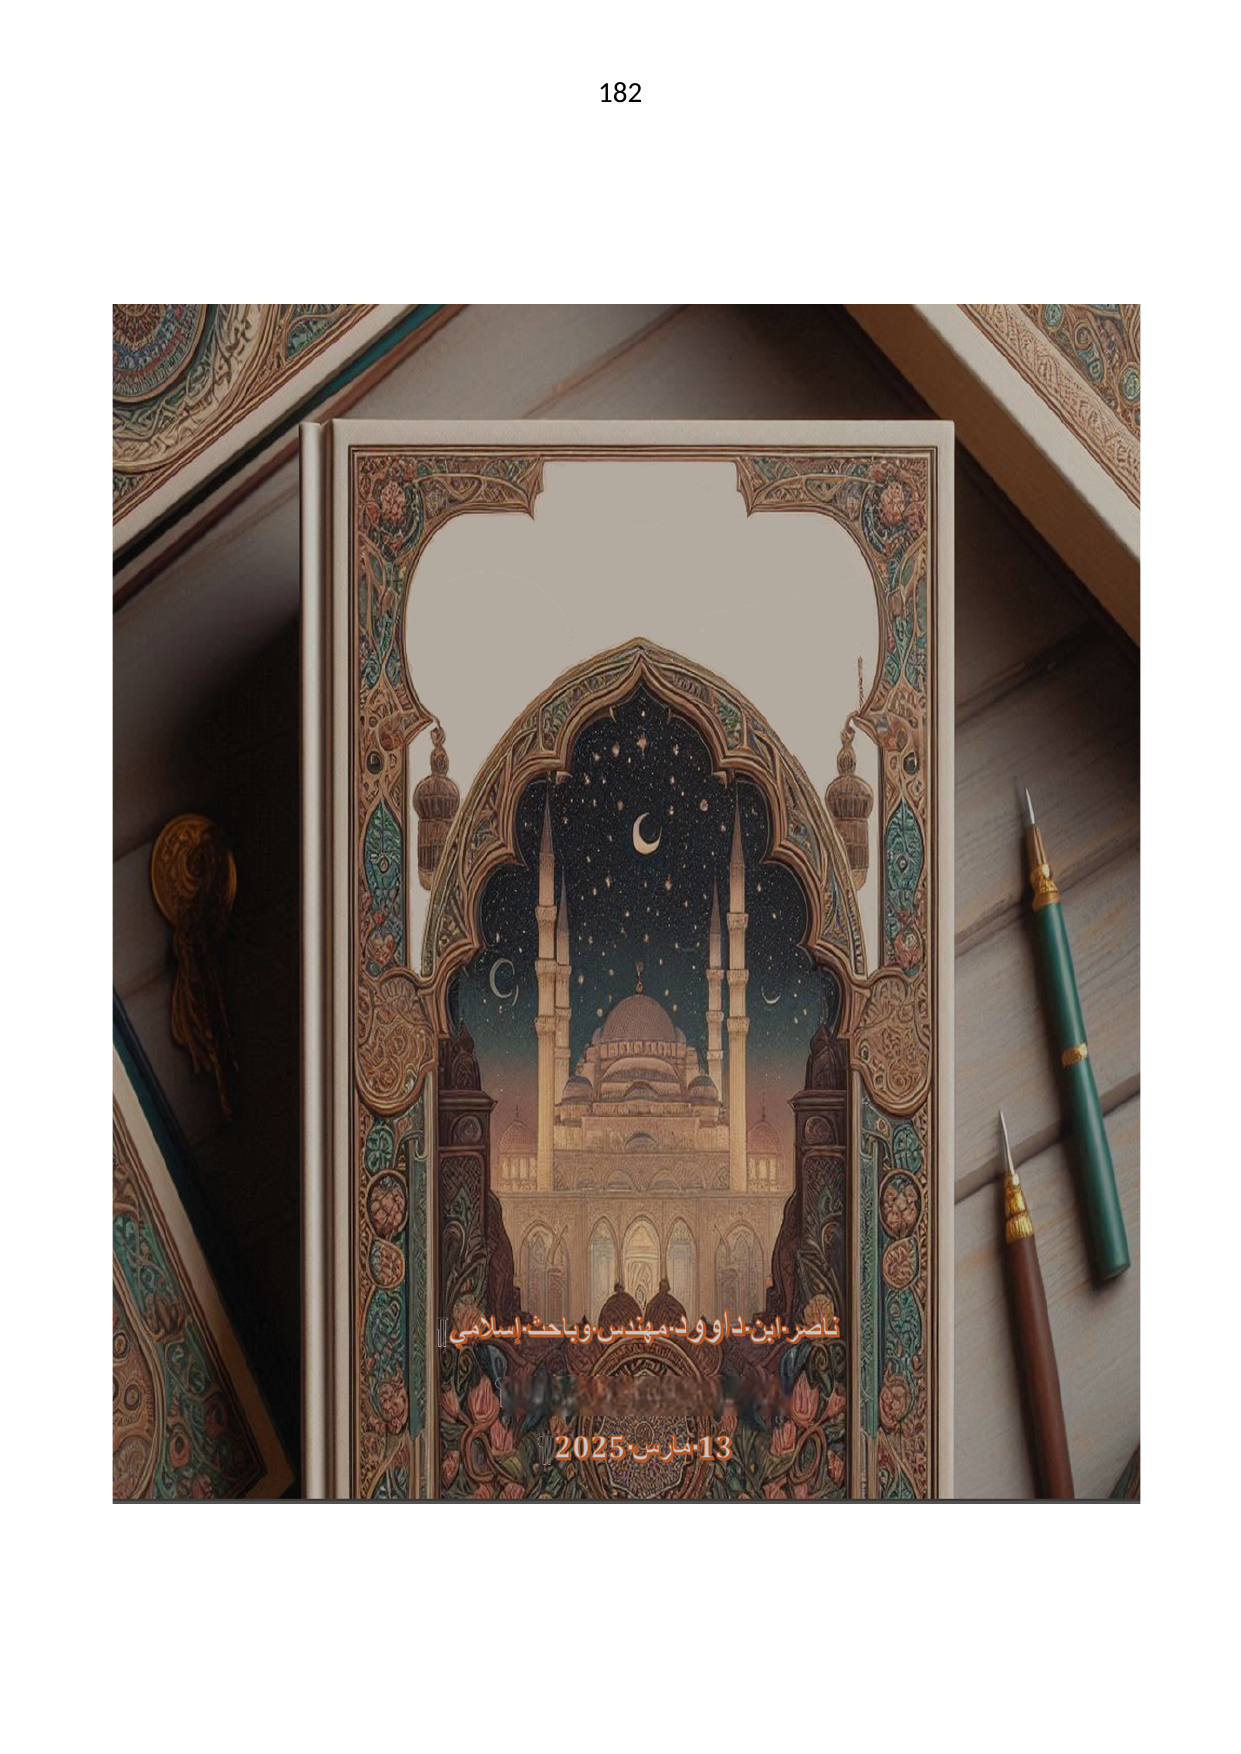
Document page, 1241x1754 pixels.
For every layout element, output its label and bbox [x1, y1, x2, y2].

picture [112, 304, 1141, 1504]
